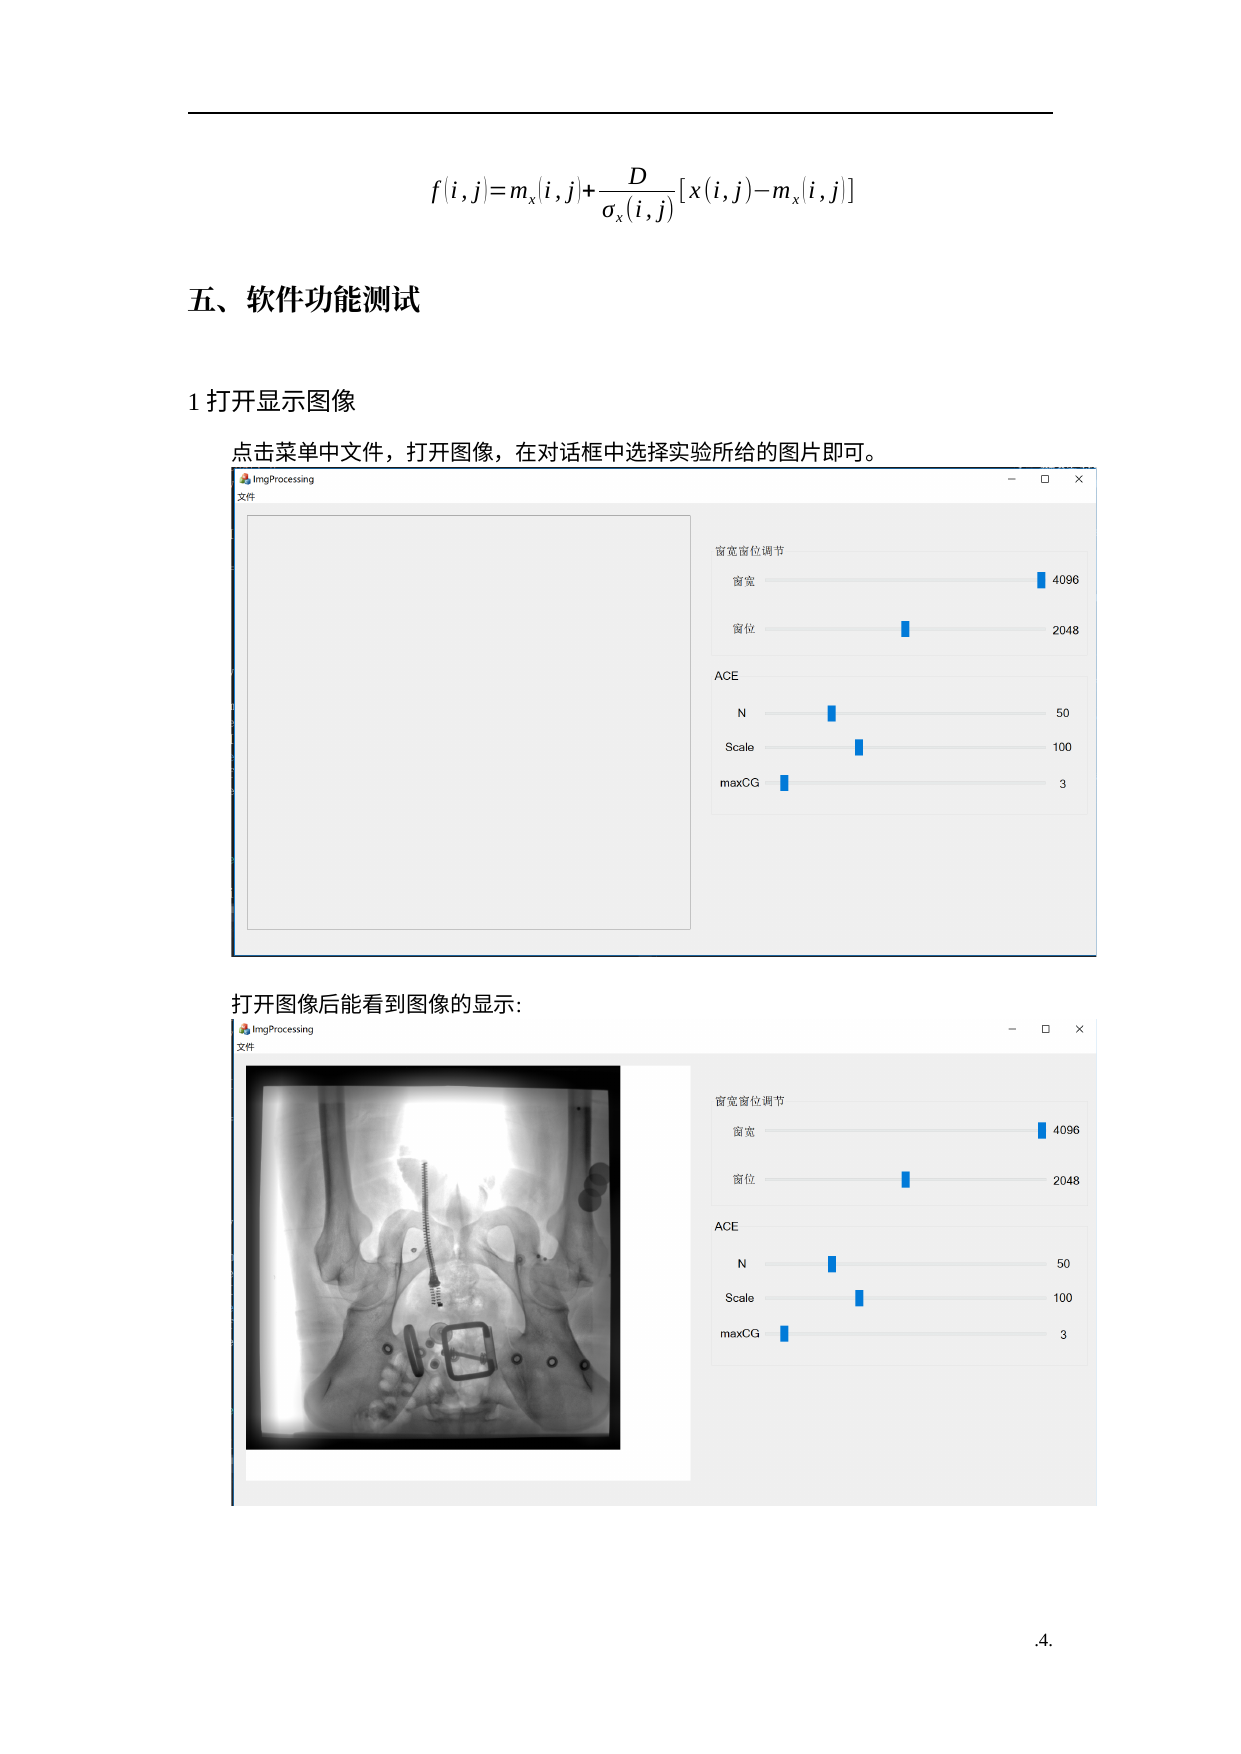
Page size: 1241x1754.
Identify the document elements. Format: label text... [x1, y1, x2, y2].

picture [231, 467, 1097, 957]
subtitle 1 打开显示图像 [187, 367, 1053, 432]
text 打开图像后能看到图像的显示: [187, 987, 1053, 1019]
subtitle 五、软件功能测试 [187, 266, 1053, 331]
text 点击菜单中文件，打开图像，在对话框中选择实验所给的图片即可。 [187, 434, 1053, 467]
picture [231, 1019, 1097, 1506]
